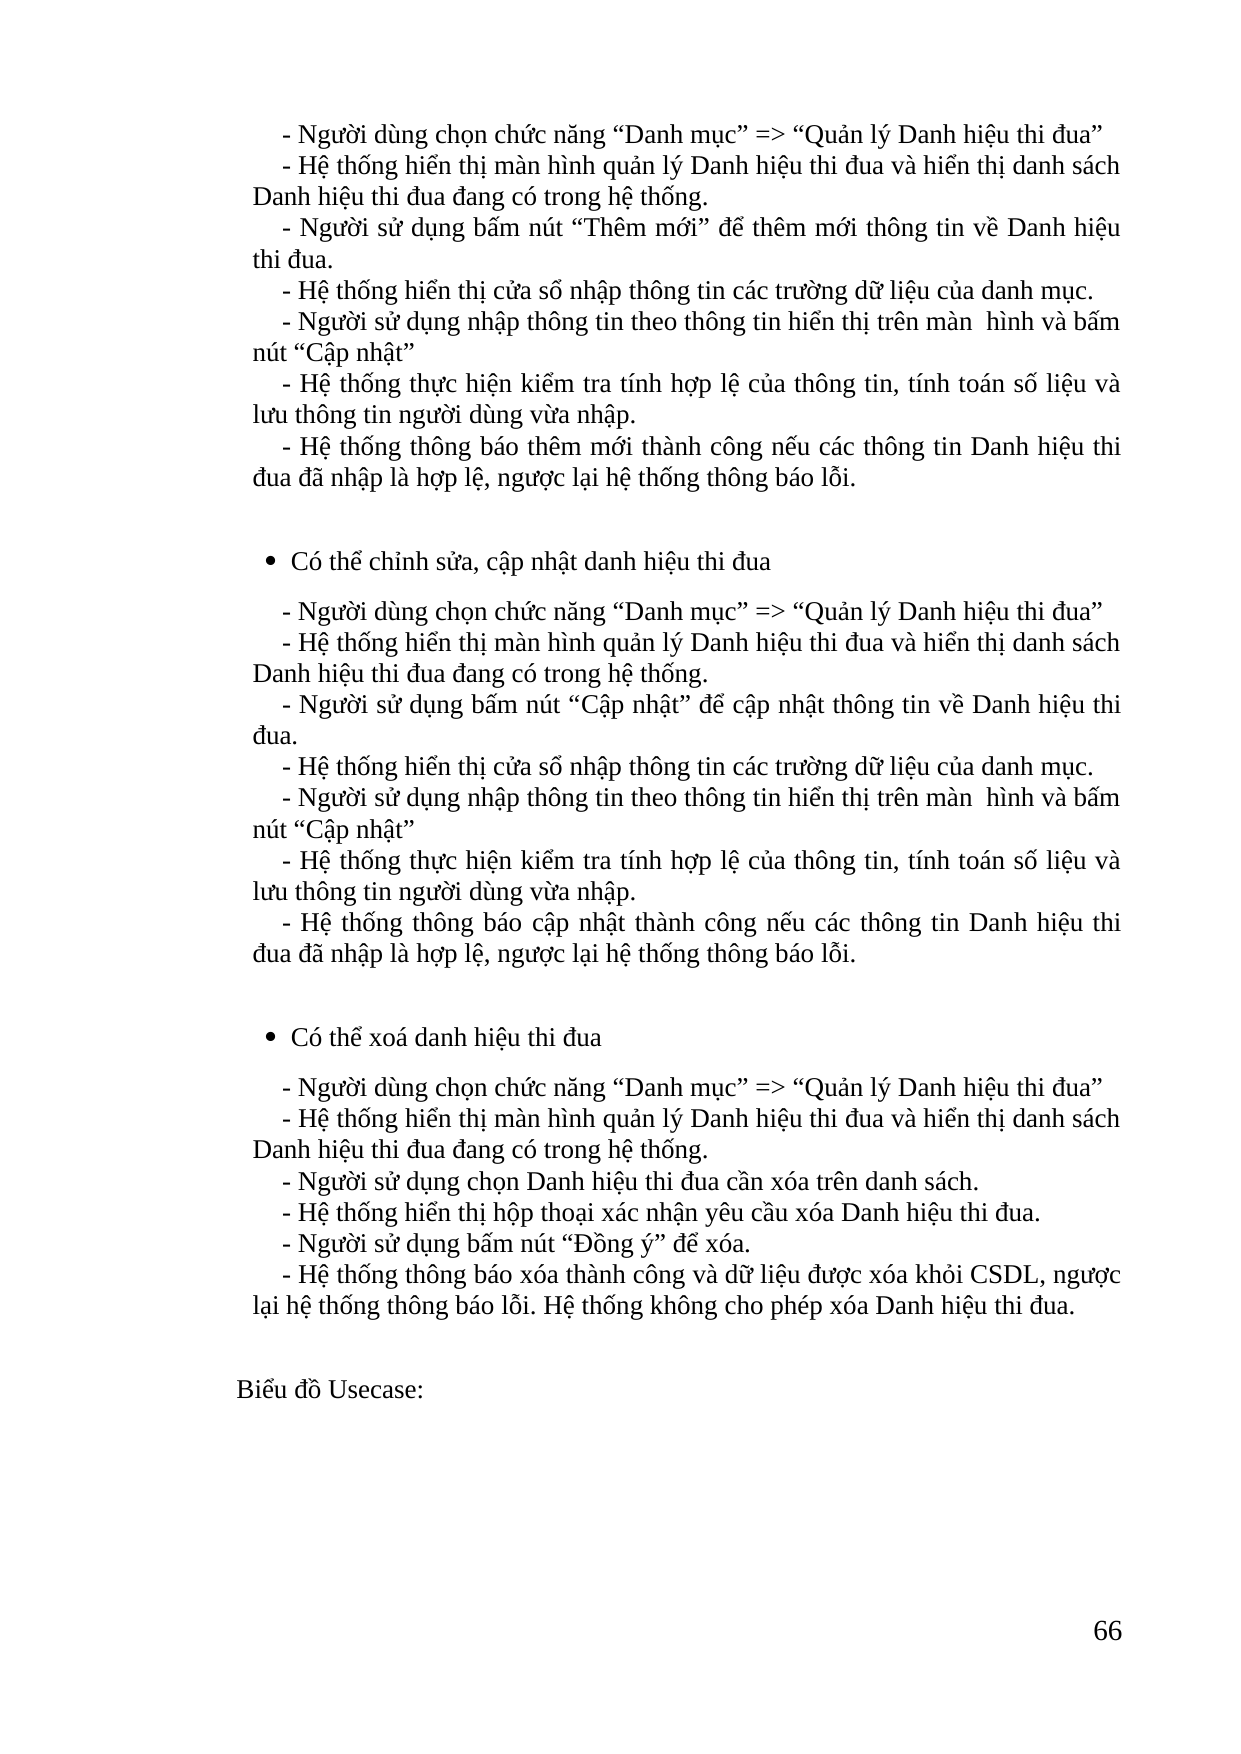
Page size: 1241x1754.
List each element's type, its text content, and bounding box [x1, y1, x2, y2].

list - Người dùng chọn chức năng “Danh mục” => “Quản lý Danh hiệu thi đua” [252, 118, 1122, 149]
text Biểu đồ Usecase: [177, 1373, 1122, 1404]
list - Hệ thống hiển thị màn hình quản lý Danh hiệu thi đua và hiển thị danh sách Danh hiệu thi đua đang có trong hệ thống. [252, 626, 1122, 688]
list - Hệ thống hiển thị cửa sổ nhập thông tin các trường dữ liệu của danh mục. [252, 750, 1122, 782]
list - Người sử dụng bấm nút “Cập nhật” để cập nhật thông tin về Danh hiệu thi đua. [252, 688, 1122, 750]
list - Người sử dụng chọn Danh hiệu thi đua cần xóa trên danh sách. [252, 1165, 1122, 1196]
list - Người sử dụng bấm nút “Đồng ý” để xóa. [252, 1227, 1122, 1258]
list - Người dùng chọn chức năng “Danh mục” => “Quản lý Danh hiệu thi đua” [252, 595, 1122, 626]
list - Hệ thống thực hiện kiểm tra tính hợp lệ của thông tin, tính toán số liệu và lưu thông tin người dùng vừa nhập. [252, 844, 1122, 906]
list - Hệ thống thông báo cập nhật thành công nếu các thông tin Danh hiệu thi đua đã nhập là hợp lệ, ngược lại hệ thống thông báo lỗi. [252, 906, 1122, 968]
list - Hệ thống thông báo xóa thành công và dữ liệu được xóa khỏi CSDL, ngược lại hệ thống thông báo lỗi. Hệ thống không cho phép xóa Danh hiệu thi đua. [252, 1258, 1122, 1320]
list - Người sử dụng nhập thông tin theo thông tin hiển thị trên màn hình và bấm nút “Cập nhật” [252, 782, 1122, 844]
list - Người dùng chọn chức năng “Danh mục” => “Quản lý Danh hiệu thi đua” [252, 1071, 1122, 1102]
list - Hệ thống hiển thị màn hình quản lý Danh hiệu thi đua và hiển thị danh sách Danh hiệu thi đua đang có trong hệ thống. [252, 1102, 1122, 1165]
list - Người sử dụng bấm nút “Thêm mới” để thêm mới thông tin về Danh hiệu thi đua. [252, 212, 1122, 274]
list - Hệ thống thông báo thêm mới thành công nếu các thông tin Danh hiệu thi đua đã nhập là hợp lệ, ngược lại hệ thống thông báo lỗi. [252, 429, 1122, 492]
list - Người sử dụng nhập thông tin theo thông tin hiển thị trên màn hình và bấm nút “Cập nhật” [252, 305, 1122, 367]
list - Hệ thống hiển thị cửa sổ nhập thông tin các trường dữ liệu của danh mục. [252, 274, 1122, 305]
list Có thể chỉnh sửa, cập nhật danh hiệu thi đua [177, 545, 1122, 576]
list - Hệ thống thực hiện kiểm tra tính hợp lệ của thông tin, tính toán số liệu và lưu thông tin người dùng vừa nhập. [252, 367, 1122, 429]
list - Hệ thống hiển thị màn hình quản lý Danh hiệu thi đua và hiển thị danh sách Danh hiệu thi đua đang có trong hệ thống. [252, 149, 1122, 212]
list Có thể xoá danh hiệu thi đua [177, 1021, 1122, 1052]
list - Hệ thống hiển thị hộp thoại xác nhận yêu cầu xóa Danh hiệu thi đua. [252, 1196, 1122, 1227]
